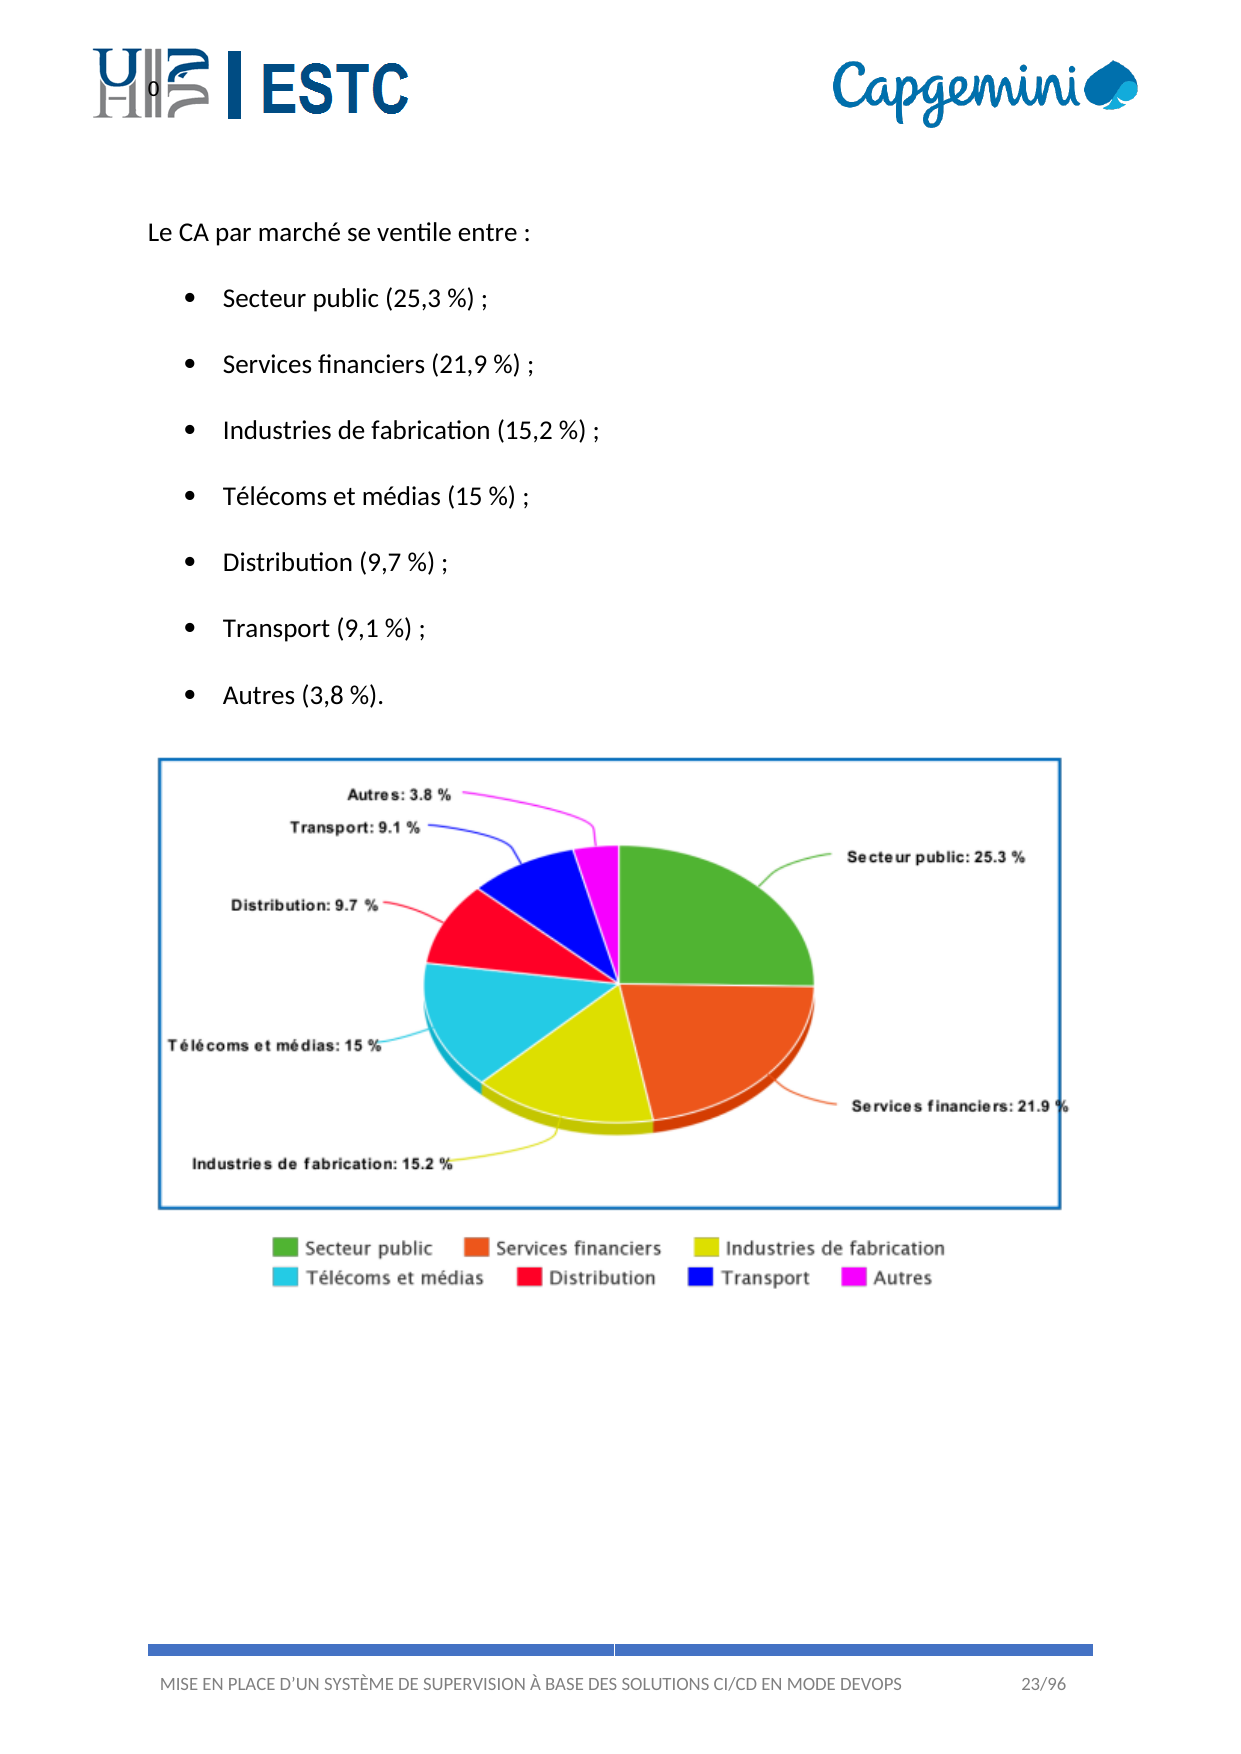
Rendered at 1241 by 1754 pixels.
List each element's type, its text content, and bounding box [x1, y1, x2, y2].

text Le CA par marché se ventile entre : [148, 215, 1093, 248]
list Autres (3,8 %). [185, 678, 1093, 711]
list Industries de fabrication (15,2 %) ; [185, 413, 1093, 446]
list Services financiers (21,9 %) ; [185, 347, 1093, 380]
list Télécoms et médias (15 %) ; [185, 479, 1093, 512]
list Secteur public (25,3 %) ; [185, 281, 1093, 314]
list Transport (9,1 %) ; [185, 612, 1093, 645]
picture [140, 743, 1086, 1307]
picture [833, 60, 1139, 128]
list Distribution (9,7 %) ; [185, 546, 1093, 578]
picture [87, 40, 418, 136]
